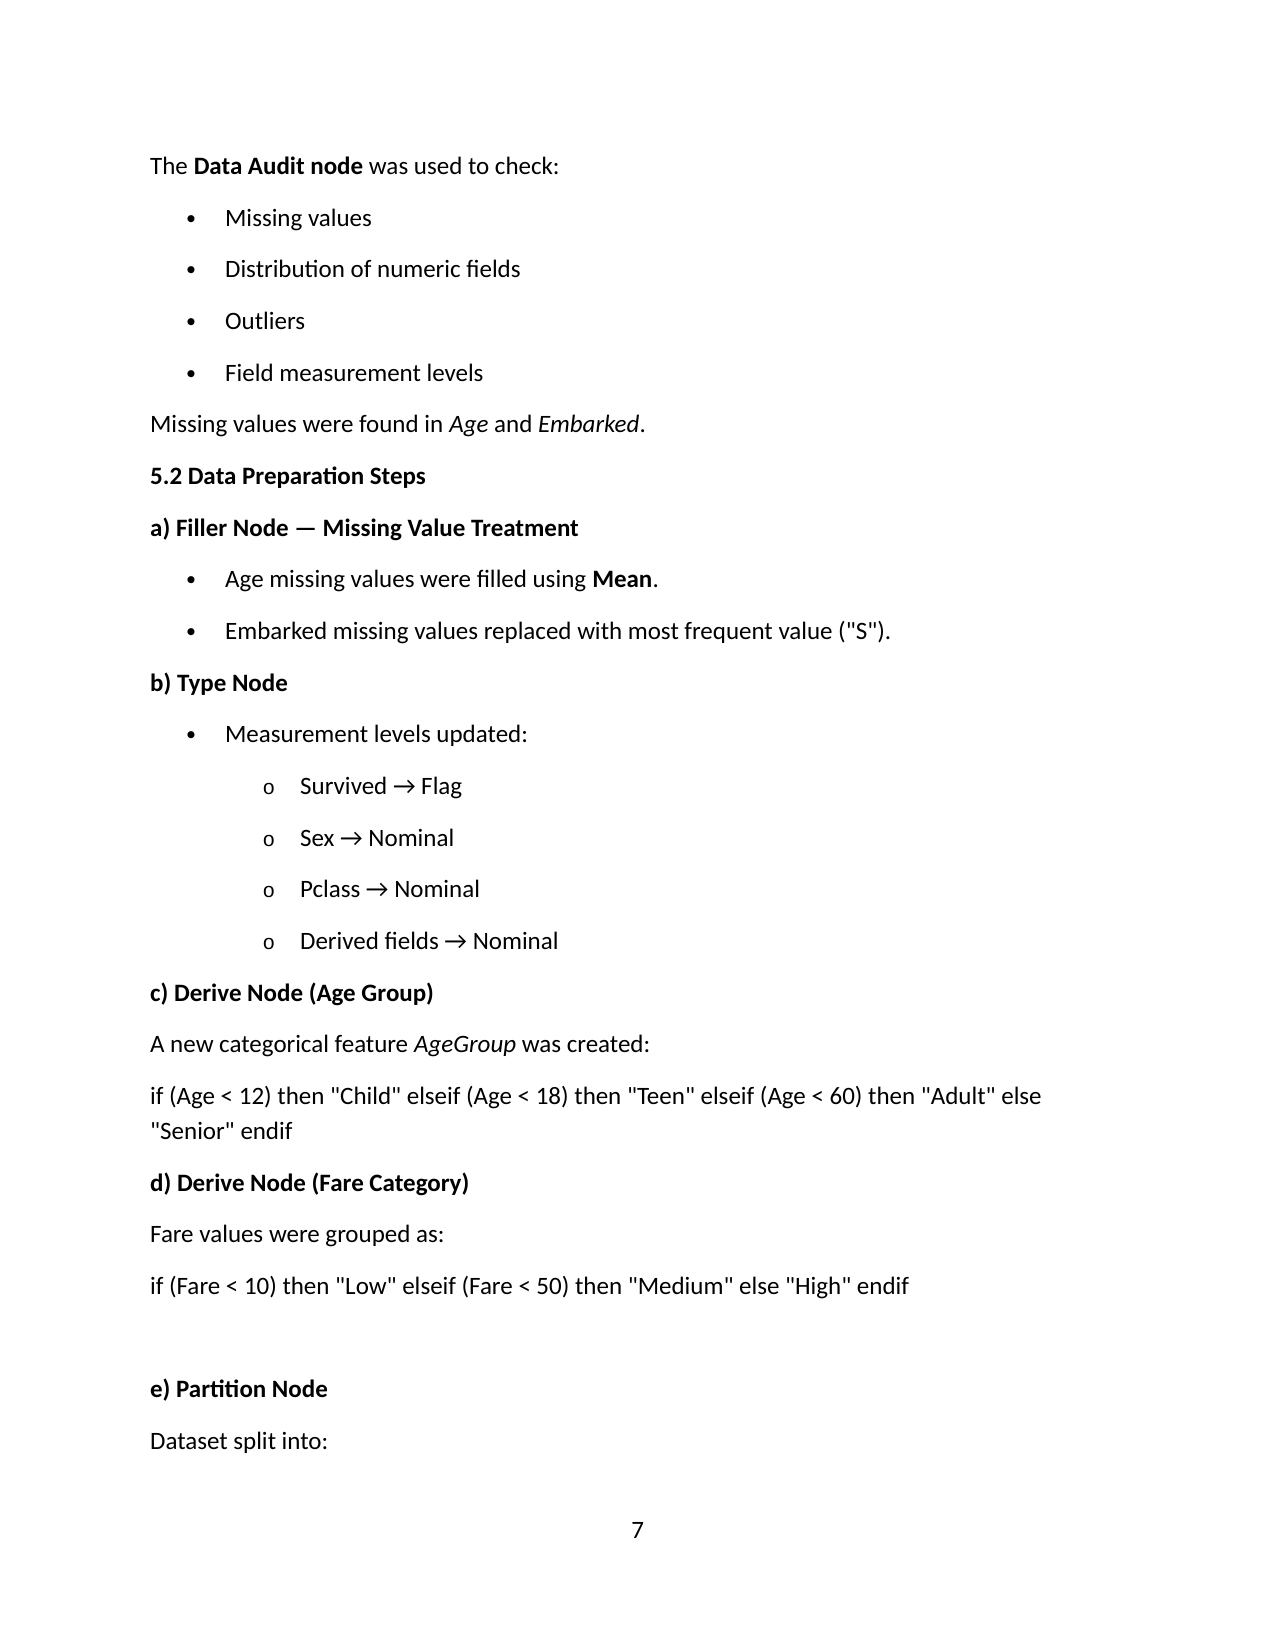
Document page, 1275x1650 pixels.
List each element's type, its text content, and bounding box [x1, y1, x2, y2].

text 5.2 Data Preparation Steps [150, 460, 1125, 491]
text e) Partition Node [150, 1373, 1125, 1404]
text b) Type Node [150, 667, 1125, 697]
text Missing values were found in Age and Embarked. [150, 408, 1125, 439]
list Sex → Nominal [262, 822, 1125, 852]
text The Data Audit node was used to check: [150, 150, 1125, 181]
list Embarked missing values replaced with most frequent value ("S"). [187, 615, 1125, 646]
text if (Age < 12) then "Child" elseif (Age < 18) then "Teen" elseif (Age < 60) then "Adult" else "Senior" endif [150, 1080, 1125, 1146]
text c) Derive Node (Age Group) [150, 977, 1125, 1007]
text Fare values were grouped as: [150, 1218, 1125, 1249]
list Distribution of numeric fields [187, 253, 1125, 284]
text Dataset split into: [150, 1425, 1125, 1456]
list Field measurement levels [187, 357, 1125, 387]
list Derived fields → Nominal [262, 925, 1125, 956]
list Survived → Flag [262, 770, 1125, 801]
list Pclass → Nominal [262, 873, 1125, 904]
text a) Filler Node — Missing Value Treatment [150, 512, 1125, 542]
list Age missing values were filled using Mean. [187, 563, 1125, 594]
list Missing values [187, 202, 1125, 232]
text A new categorical feature AgeGroup was created: [150, 1028, 1125, 1059]
text if (Fare < 10) then "Low" elseif (Fare < 50) then "Medium" else "High" endif [150, 1270, 1125, 1301]
list Outliers [187, 305, 1125, 336]
list Measurement levels updated: [187, 718, 1125, 749]
text d) Derive Node (Fare Category) [150, 1167, 1125, 1197]
